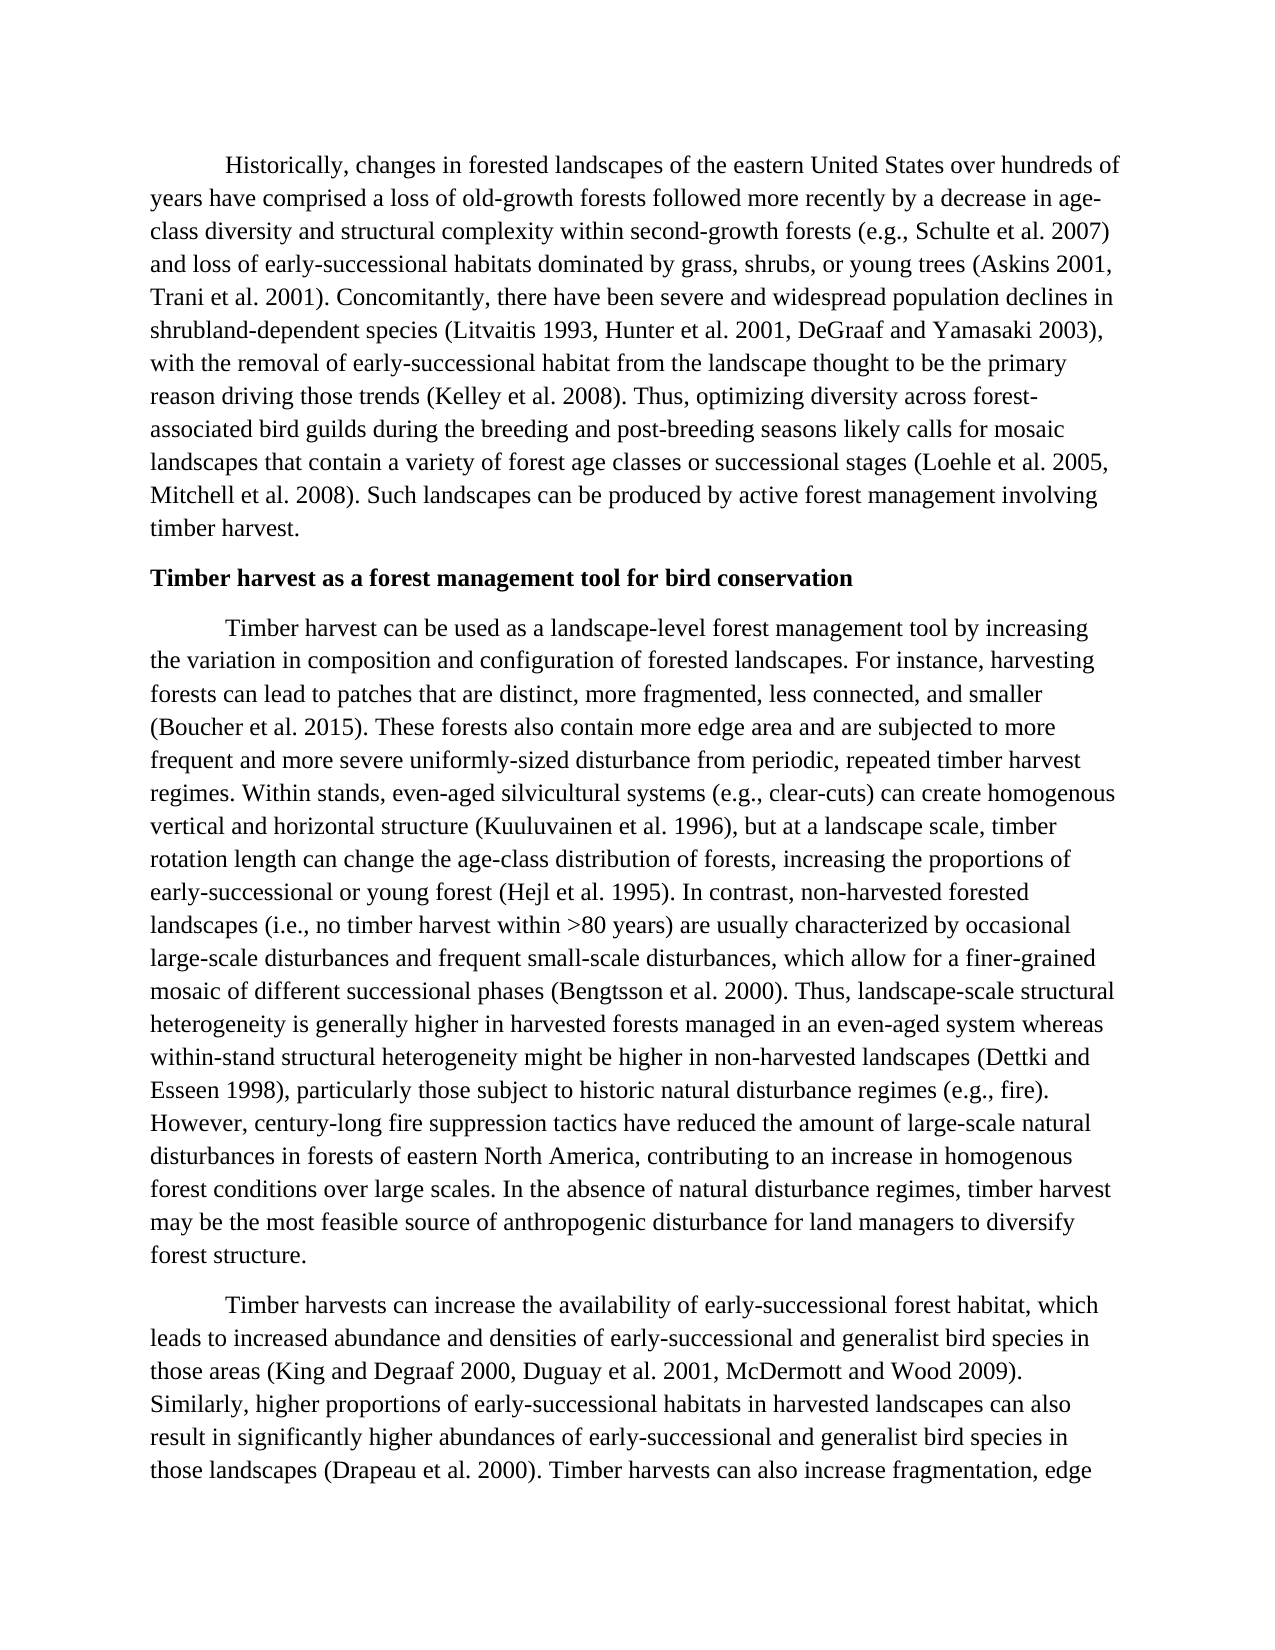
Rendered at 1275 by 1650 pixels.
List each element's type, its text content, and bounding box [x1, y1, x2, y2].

text Historically, changes in forested landscapes of the eastern United States over hundreds of years have comprised a loss of old-growth forests followed more recently by a decrease in age-class diversity and structural complexity within second-growth forests (e.g., Schulte et al. 2007) and loss of early-successional habitats dominated by grass, shrubs, or young trees (Askins 2001, Trani et al. 2001). Concomitantly, there have been severe and widespread population declines in shrubland-dependent species (Litvaitis 1993, Hunter et al. 2001, DeGraaf and Yamasaki 2003), with the removal of early-successional habitat from the landscape thought to be the primary reason driving those trends (Kelley et al. 2008). Thus, optimizing diversity across forest-associated bird guilds during the breeding and post-breeding seasons likely calls for mosaic landscapes that contain a variety of forest age classes or successional stages (Loehle et al. 2005, Mitchell et al. 2008). Such landscapes can be produced by active forest management involving timber harvest. [150, 150, 1125, 542]
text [150, 1290, 1125, 1483]
text Timber harvest as a forest management tool for bird conservation [150, 563, 1125, 592]
text Timber harvest can be used as a landscape-level forest management tool by increasing the variation in composition and configuration of forested landscapes. For instance, harvesting forests can lead to patches that are distinct, more fragmented, less connected, and smaller (Boucher et al. 2015). These forests also contain more edge area and are subjected to more frequent and more severe uniformly-sized disturbance from periodic, repeated timber harvest regimes. Within stands, even-aged silvicultural systems (e.g., clear-cuts) can create homogenous vertical and horizontal structure (Kuuluvainen et al. 1996), but at a landscape scale, timber rotation length can change the age-class distribution of forests, increasing the proportions of early-successional or young forest (Hejl et al. 1995). In contrast, non-harvested forested landscapes (i.e., no timber harvest within >80 years) are usually characterized by occasional large-scale disturbances and frequent small-scale disturbances, which allow for a finer-grained mosaic of different successional phases (Bengtsson et al. 2000). Thus, landscape-scale structural heterogeneity is generally higher in harvested forests managed in an even-aged system whereas within-stand structural heterogeneity might be higher in non-harvested landscapes (Dettki and Esseen 1998), particularly those subject to historic natural disturbance regimes (e.g., fire). However, century-long fire suppression tactics have reduced the amount of large-scale natural disturbances in forests of eastern North America, contributing to an increase in homogenous forest conditions over large scales. In the absence of natural disturbance regimes, timber harvest may be the most feasible source of anthropogenic disturbance for land managers to diversify forest structure. [150, 613, 1125, 1269]
